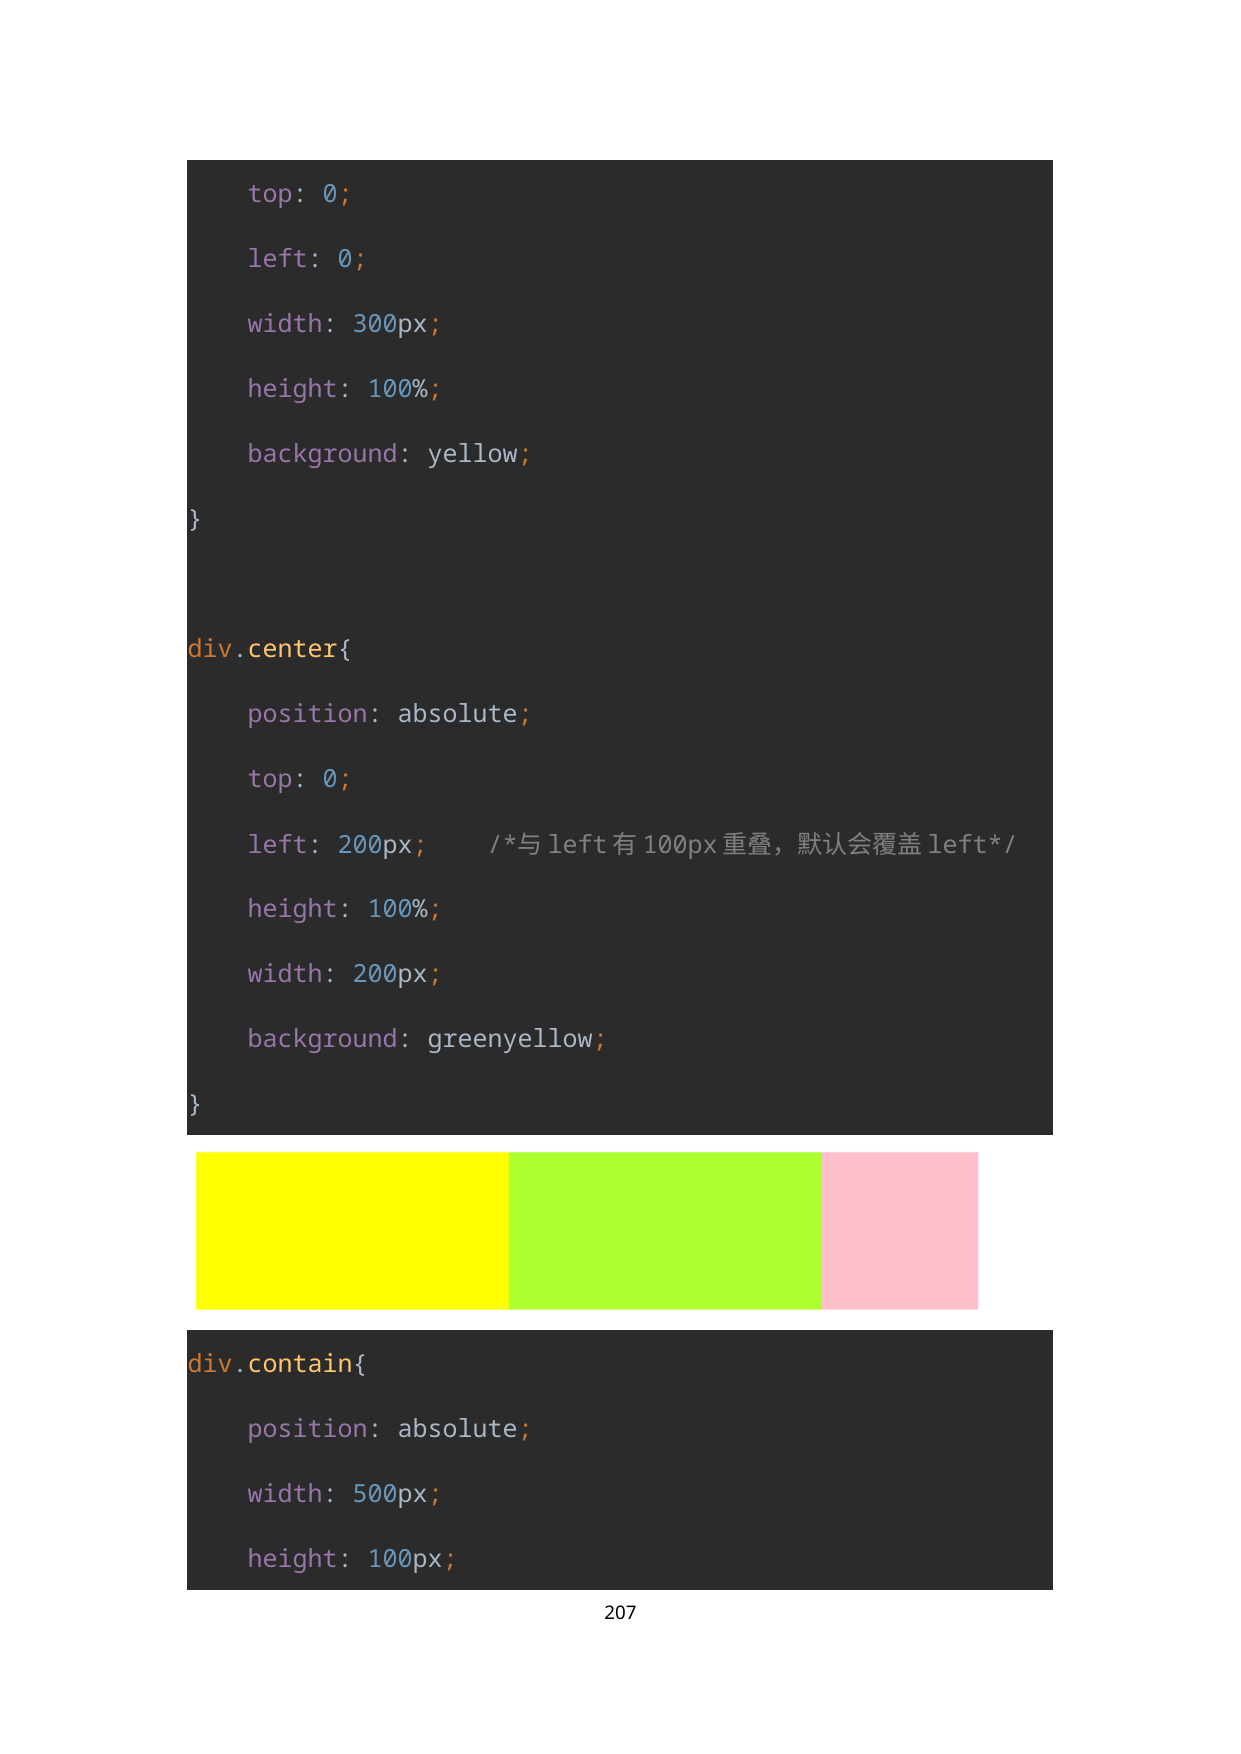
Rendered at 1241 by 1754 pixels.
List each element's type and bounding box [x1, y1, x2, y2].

picture [187, 1144, 991, 1321]
text [187, 1330, 1053, 1590]
text [187, 160, 1053, 1135]
